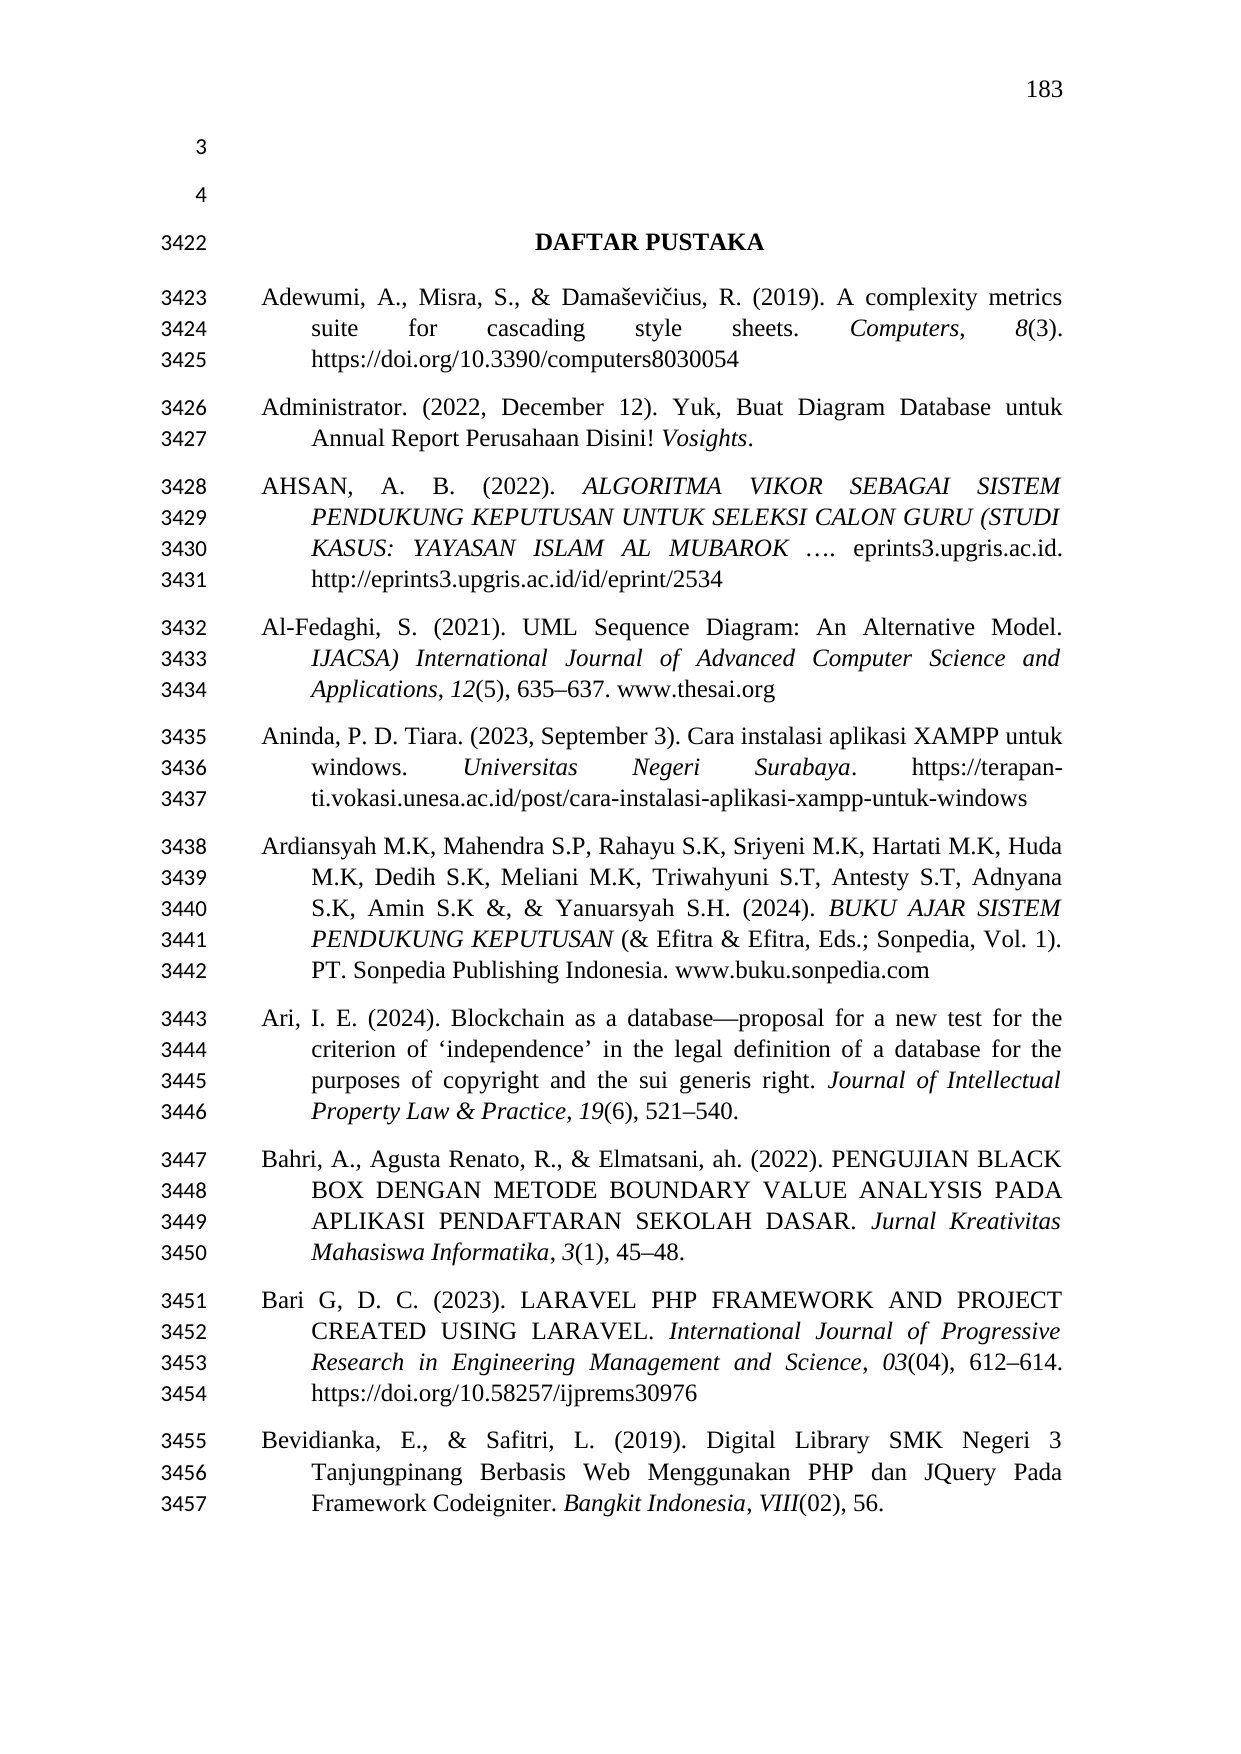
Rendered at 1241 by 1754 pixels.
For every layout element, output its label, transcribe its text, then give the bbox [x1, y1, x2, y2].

subtitle DAFTAR PUSTAKA [236, 227, 1063, 255]
